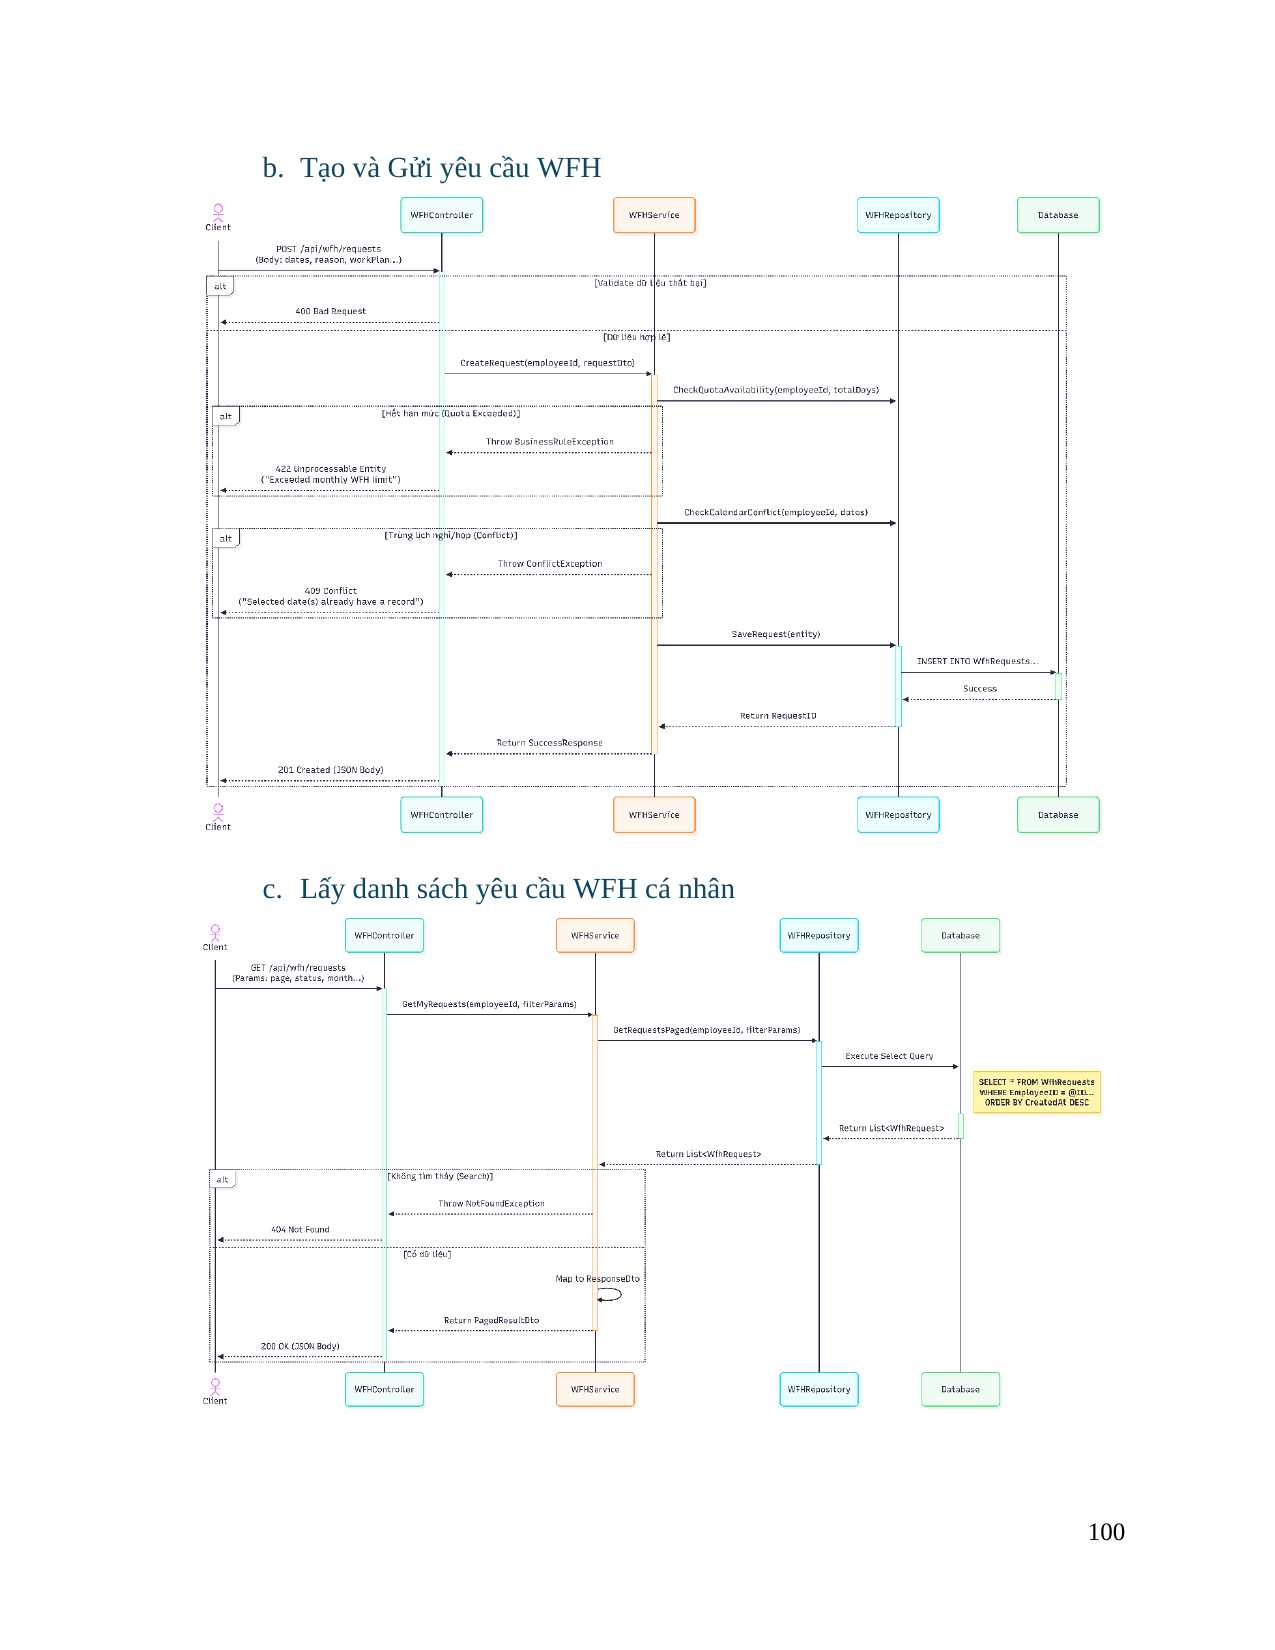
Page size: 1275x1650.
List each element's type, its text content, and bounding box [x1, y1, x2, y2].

subtitle Lấy danh sách yêu cầu WFH cá nhân [262, 872, 1125, 905]
picture [150, 913, 1125, 1427]
picture [150, 191, 1125, 855]
subtitle Tạo và Gửi yêu cầu WFH [262, 150, 1125, 183]
